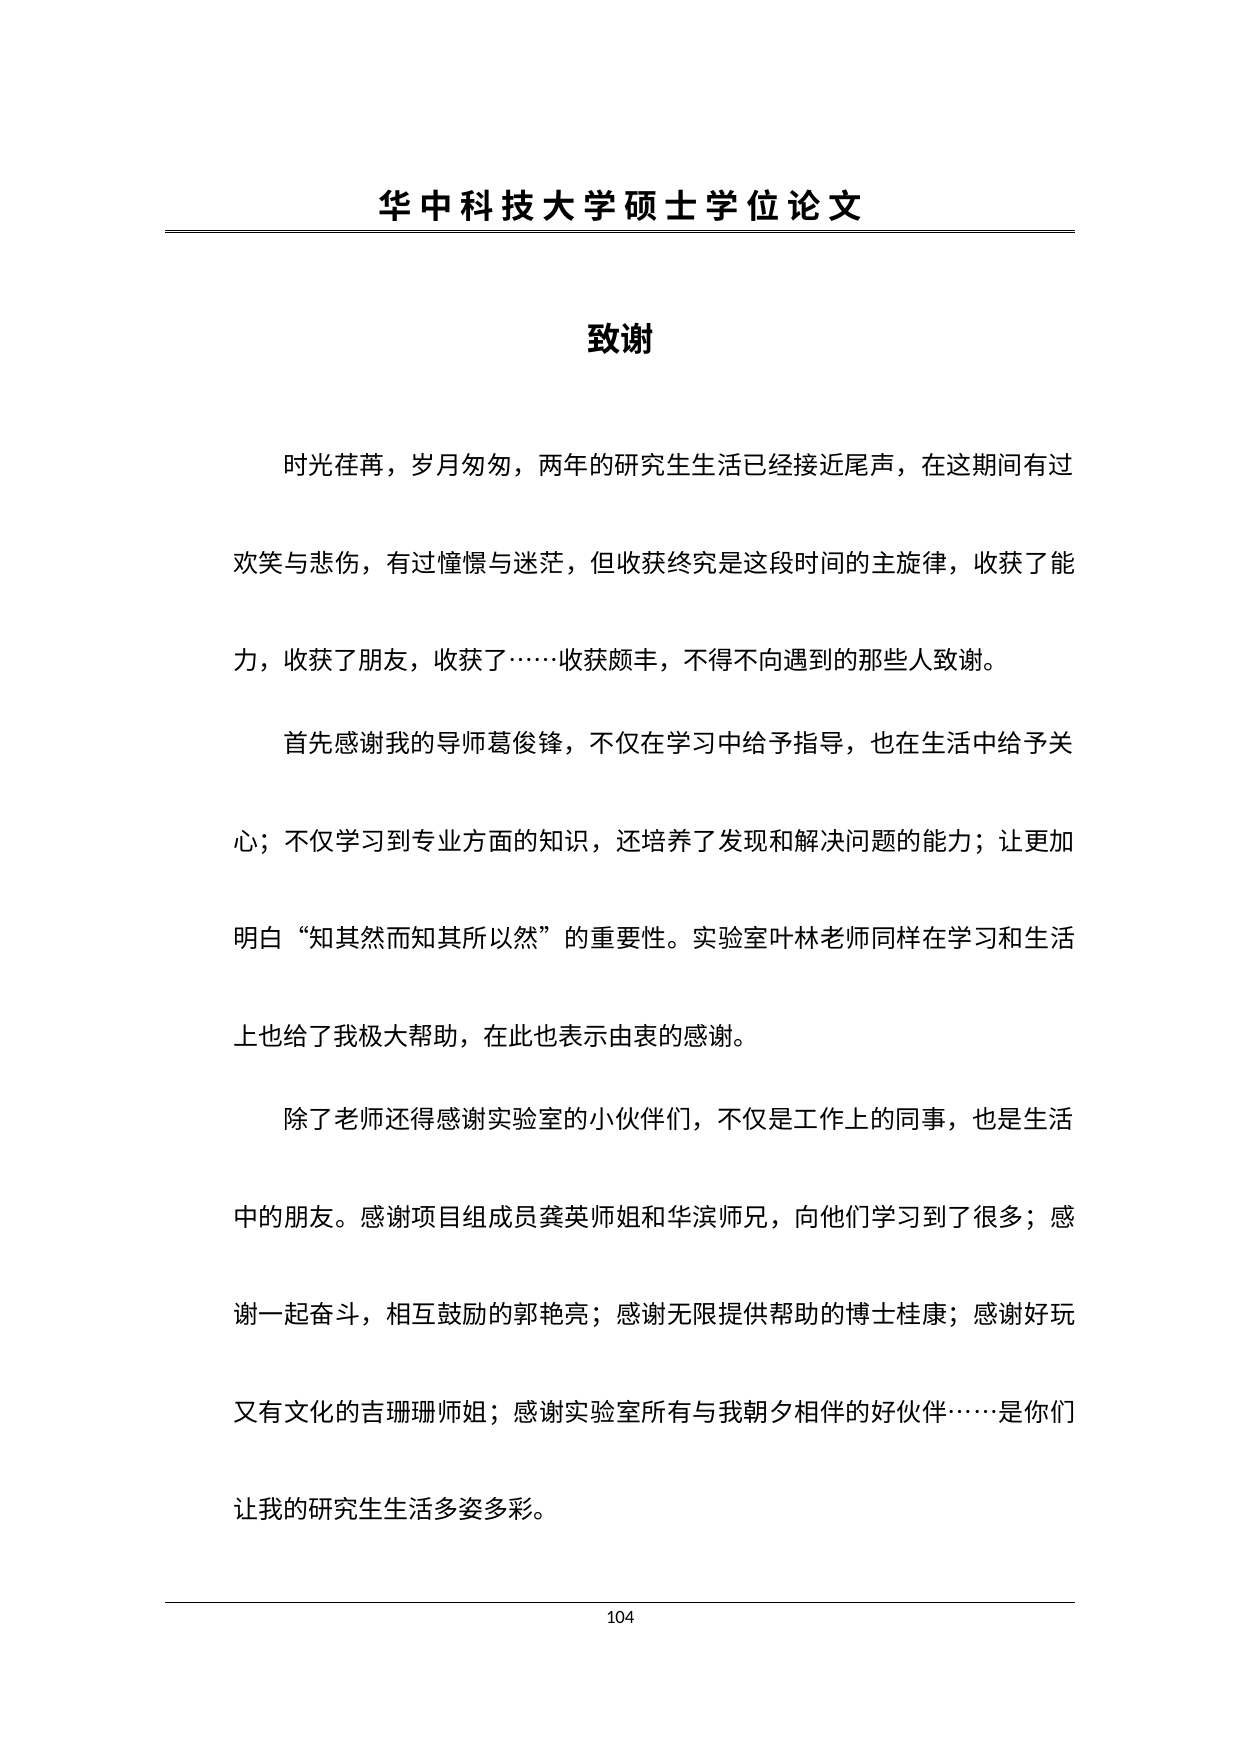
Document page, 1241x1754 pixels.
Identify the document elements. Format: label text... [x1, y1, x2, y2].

text 除了老师还得感谢实验室的小伙伴们，不仅是工作上的同事，也是生活中的朋友。感谢项目组成员龚英师姐和华滨师兄，向他们学习到了很多；感谢一起奋斗，相互鼓励的郭艳亮；感谢无限提供帮助的博士桂康；感谢好玩又有文化的吉珊珊师姐；感谢实验室所有与我朝夕相伴的好伙伴……是你们让我的研究生生活多姿多彩。 [233, 1085, 1075, 1540]
text 首先感谢我的导师葛俊锋，不仅在学习中给予指导，也在生活中给予关心；不仅学习到专业方面的知识，还培养了发现和解决问题的能力；让更加明白“知其然而知其所以然”的重要性。实验室叶林老师同样在学习和生活上也给了我极大帮助，在此也表示由衷的感谢。 [233, 709, 1075, 1067]
text 致谢 [165, 304, 1075, 369]
text 时光荏苒，岁月匆匆，两年的研究生生活已经接近尾声，在这期间有过欢笑与悲伤，有过憧憬与迷茫，但收获终究是这段时间的主旋律，收获了能力，收获了朋友，收获了……收获颇丰，不得不向遇到的那些人致谢。 [233, 431, 1075, 691]
